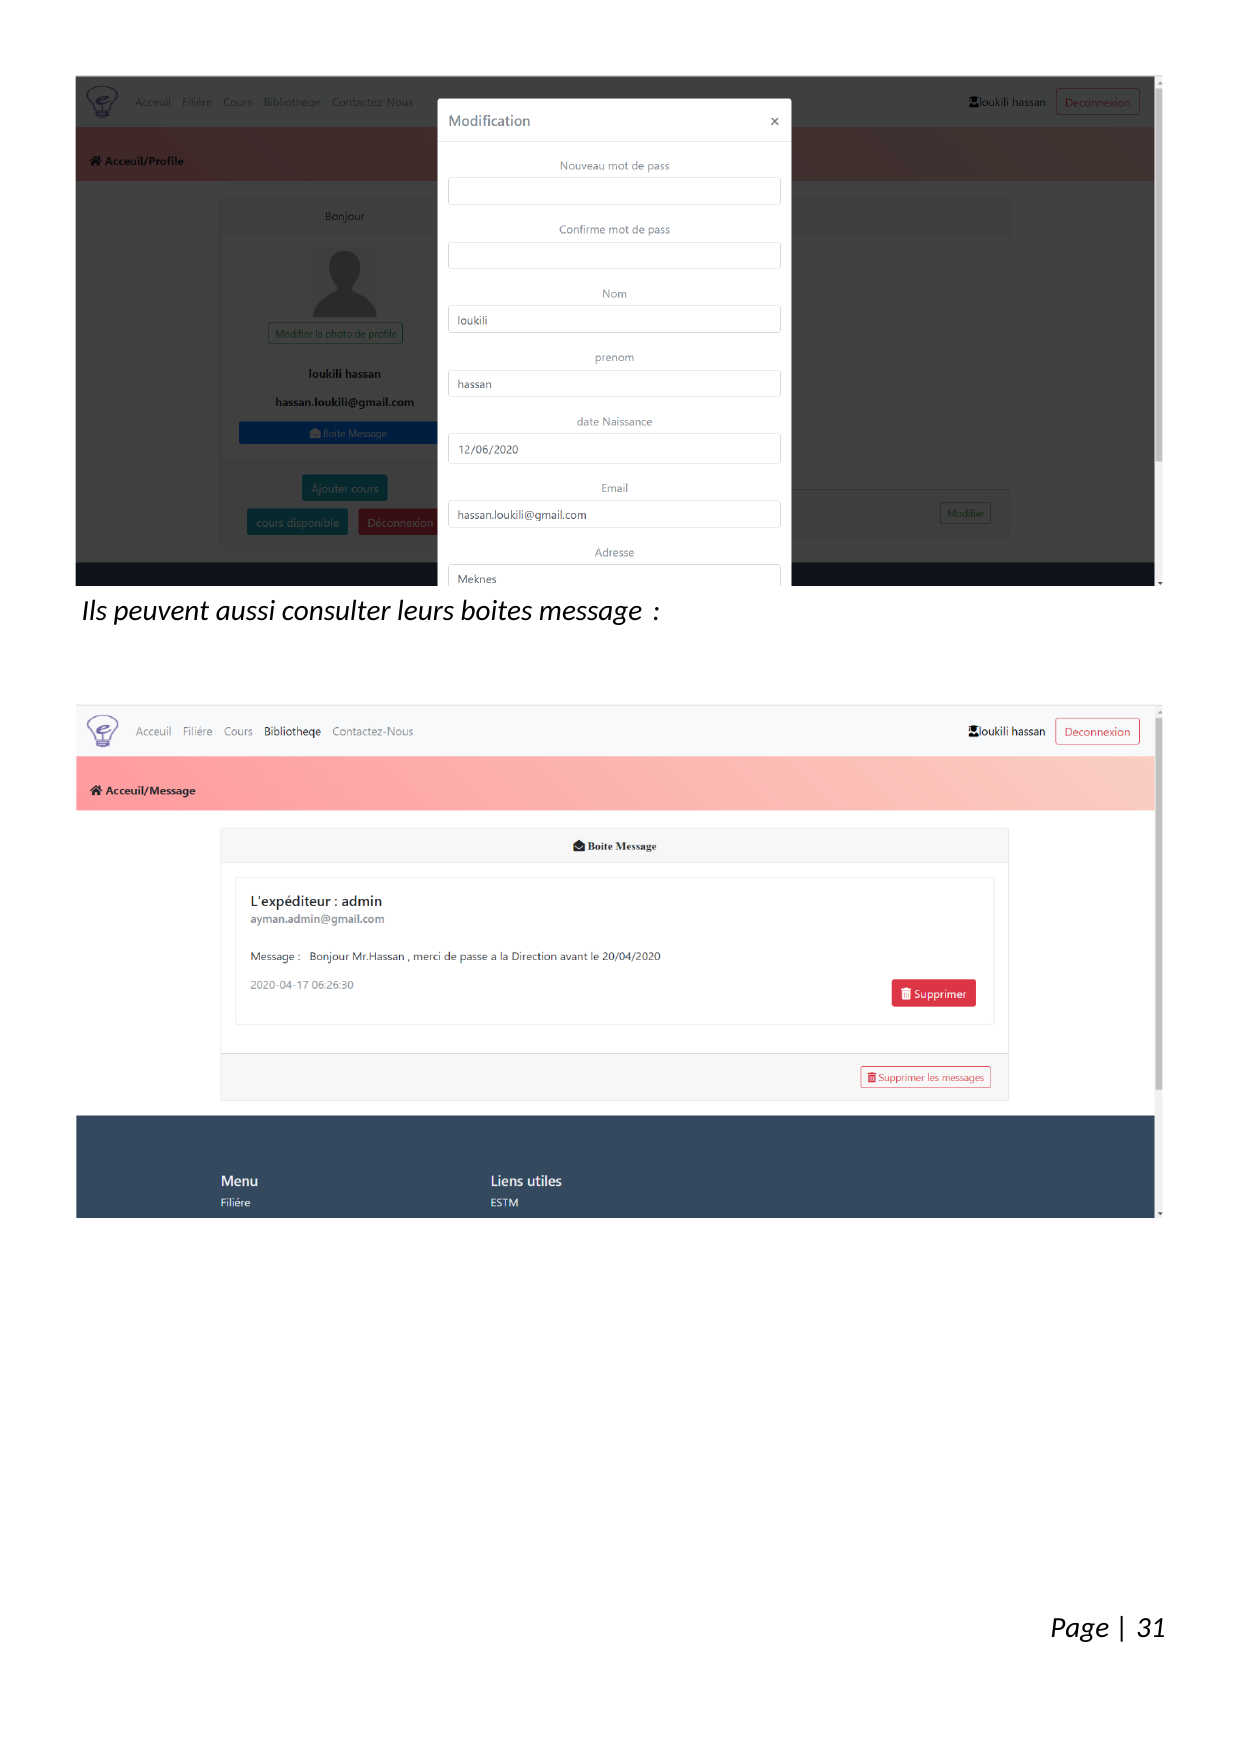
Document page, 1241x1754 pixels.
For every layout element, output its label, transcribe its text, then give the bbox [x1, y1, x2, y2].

picture [75, 704, 1162, 1217]
picture [75, 75, 1162, 584]
